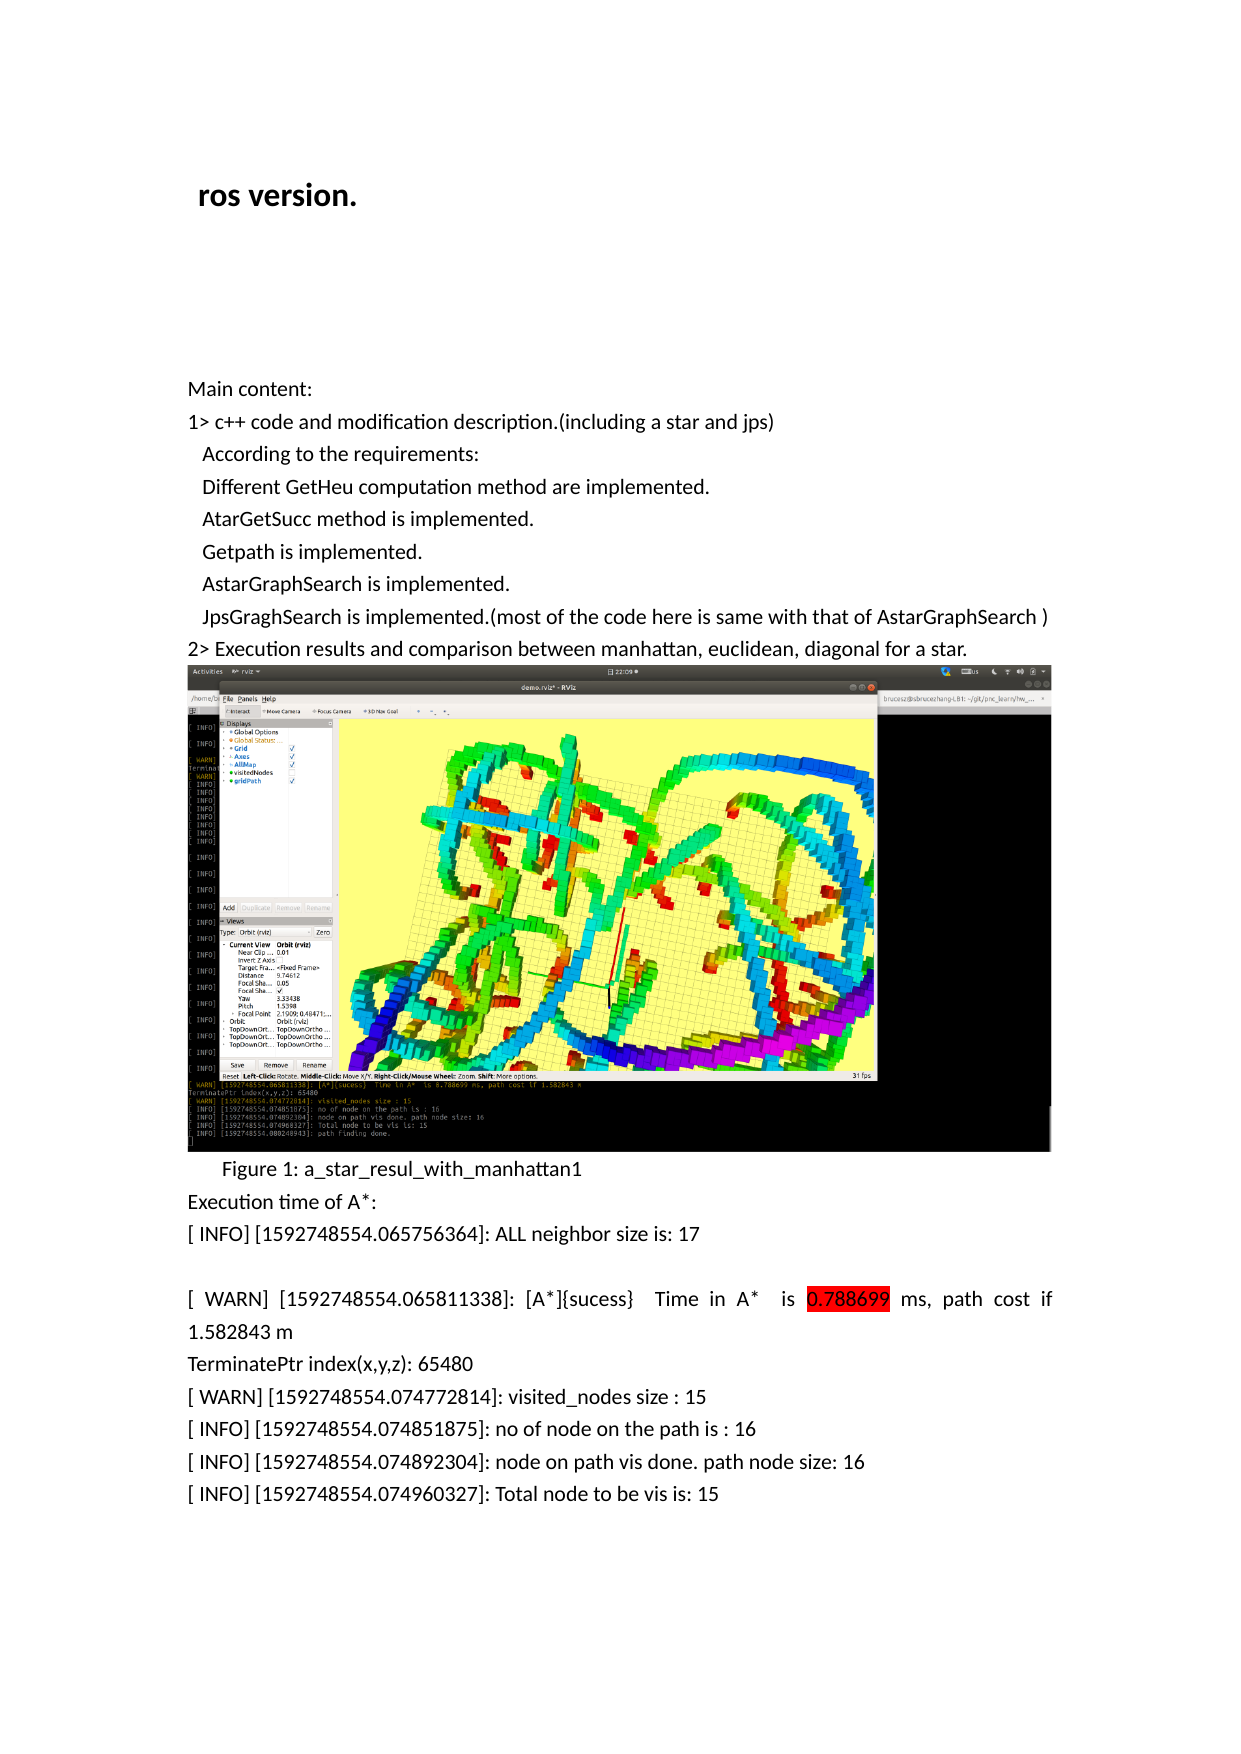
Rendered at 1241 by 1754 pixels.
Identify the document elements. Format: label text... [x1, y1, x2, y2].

list [ INFO] [1592748554.074892304]: node on path vis done. path node size: 16 [187, 1445, 1053, 1478]
list Execution results and comparison between manhattan, euclidean, diagonal for a star. [187, 633, 1053, 665]
list Figure 1: a_star_resul_with_manhattan1 [187, 1153, 1053, 1185]
list TerminatePtr index(x,y,z): 65480 [187, 1348, 1053, 1380]
text Main content: [187, 373, 1053, 405]
list c++ code and modification description.(including a star and jps) [187, 405, 1053, 438]
list Execution time of A*: [187, 1185, 1053, 1218]
list [ INFO] [1592748554.065756364]: ALL neighbor size is: 17 [187, 1218, 1053, 1250]
list [ WARN] [1592748554.065811338]: [A*]{sucess} Time in A* is 0.788699 ms, path cost if 1.582843 m [187, 1283, 1053, 1348]
list Getpath is implemented. [187, 535, 1053, 568]
list [ INFO] [1592748554.074851875]: no of node on the path is : 16 [187, 1413, 1053, 1445]
subtitle ros version. [187, 162, 1053, 227]
list According to the requirements: [187, 438, 1053, 470]
list [ WARN] [1592748554.074772814]: visited_nodes size : 15 [187, 1380, 1053, 1413]
list AtarGetSucc method is implemented. [187, 503, 1053, 535]
picture [187, 665, 1052, 1152]
list AstarGraphSearch is implemented. [187, 568, 1053, 600]
list JpsGraghSearch is implemented.(most of the code here is same with that of AstarGraphSearch ) [187, 600, 1053, 633]
list [ INFO] [1592748554.074960327]: Total node to be vis is: 15 [187, 1478, 1053, 1510]
list Different GetHeu computation method are implemented. [187, 470, 1053, 503]
